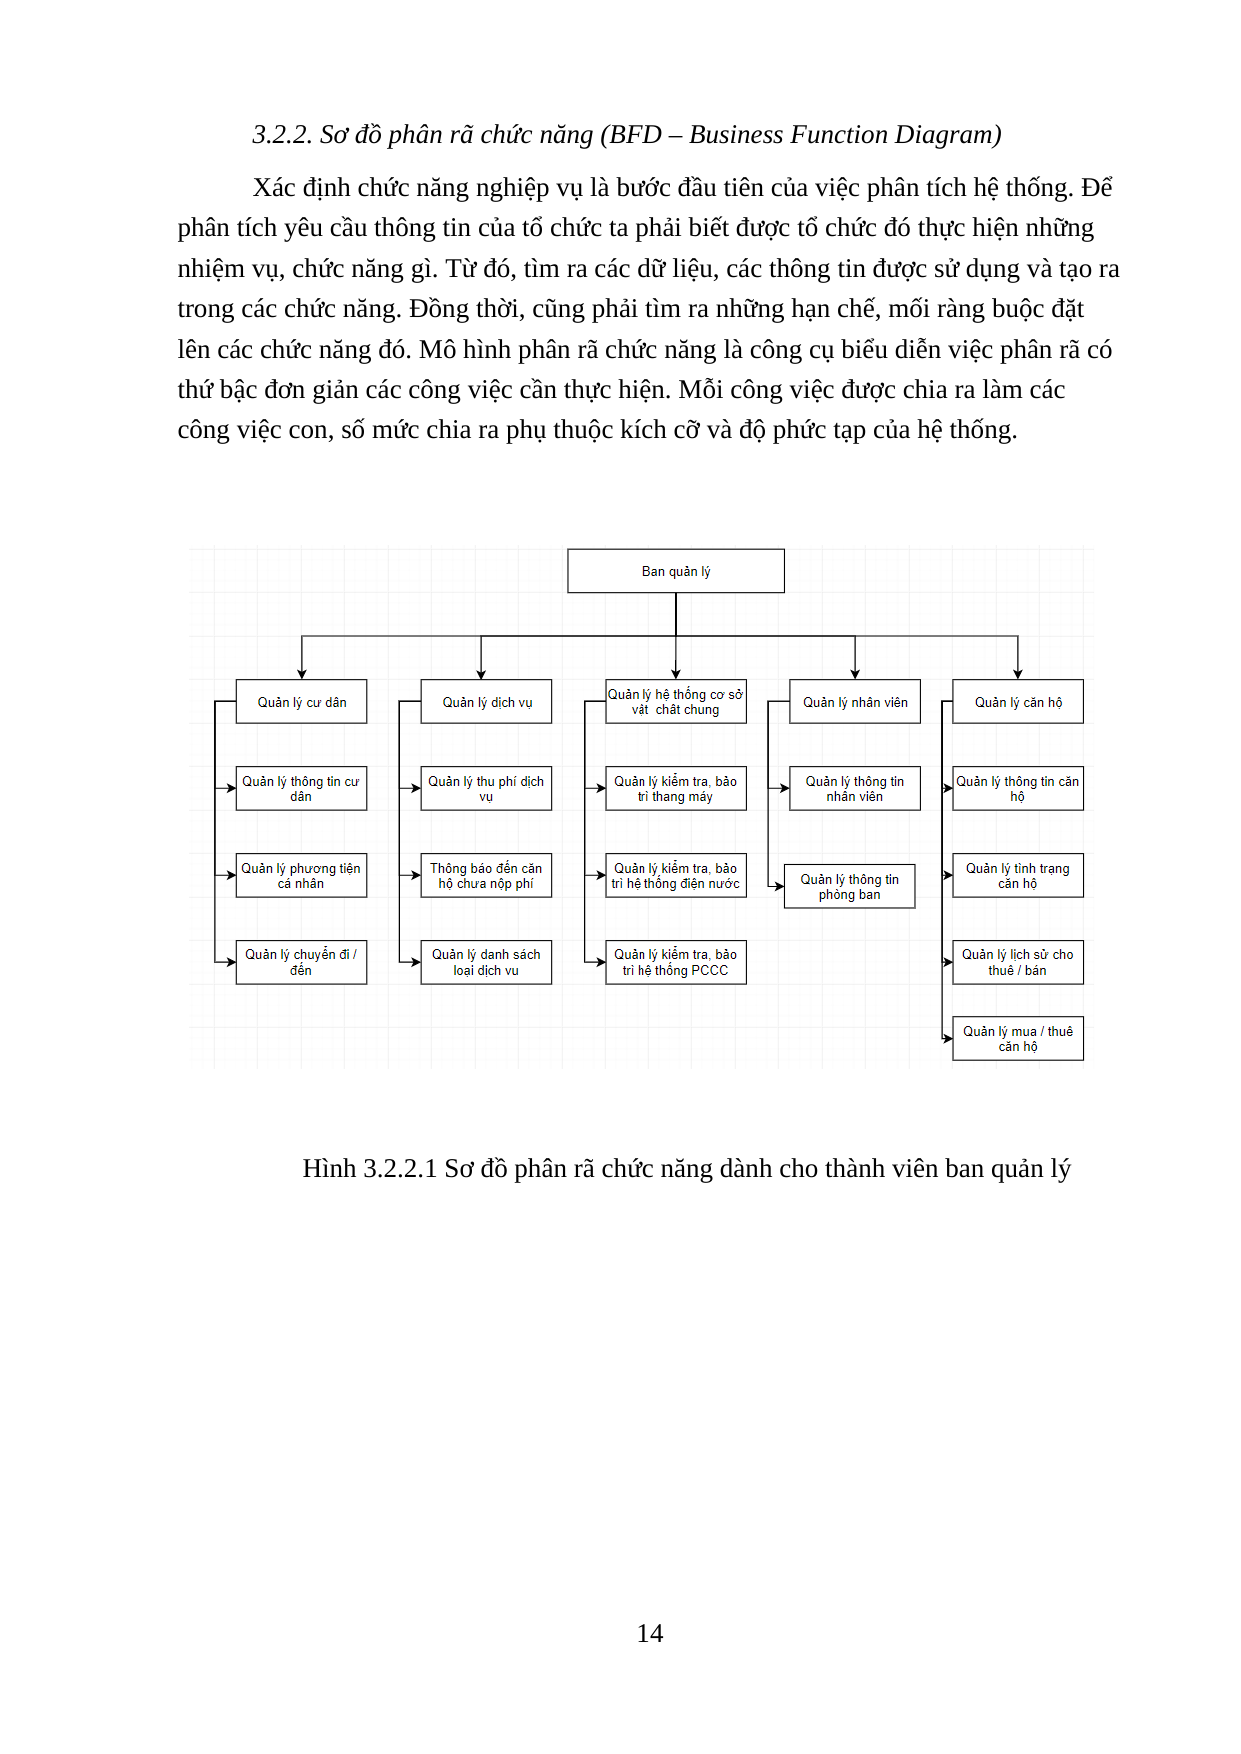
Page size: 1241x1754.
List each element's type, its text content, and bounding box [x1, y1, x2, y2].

picture [189, 545, 1095, 1069]
subtitle 3.2.2. Sơ đồ phân rã chức năng (BFD – Business Function Diagram) [177, 118, 1122, 149]
text Hình 3.2.2.1 Sơ đồ phân rã chức năng dành cho thành viên ban quản lý [177, 1153, 1122, 1184]
text Xác định chức năng nghiệp vụ là bước đầu tiên của việc phân tích hệ thống. Để phân tích yêu cầu thông tin của tổ chức ta phải biết được tổ chức đó thực hiện những nhiệm vụ, chức năng gì. Từ đó, tìm ra các dữ liệu, các thông tin được sử dụng và tạo ra trong các chức năng. Đồng thời, cũng phải tìm ra những hạn chế, mối ràng buộc đặt lên các chức năng đó. Mô hình phân rã chức năng là công cụ biểu diễn việc phân rã có thứ bậc đơn giản các công việc cần thực hiện. Mỗi công việc được chia ra làm các công việc con, số mức chia ra phụ thuộc kích cỡ và độ phức tạp của hệ thống. [177, 171, 1122, 445]
